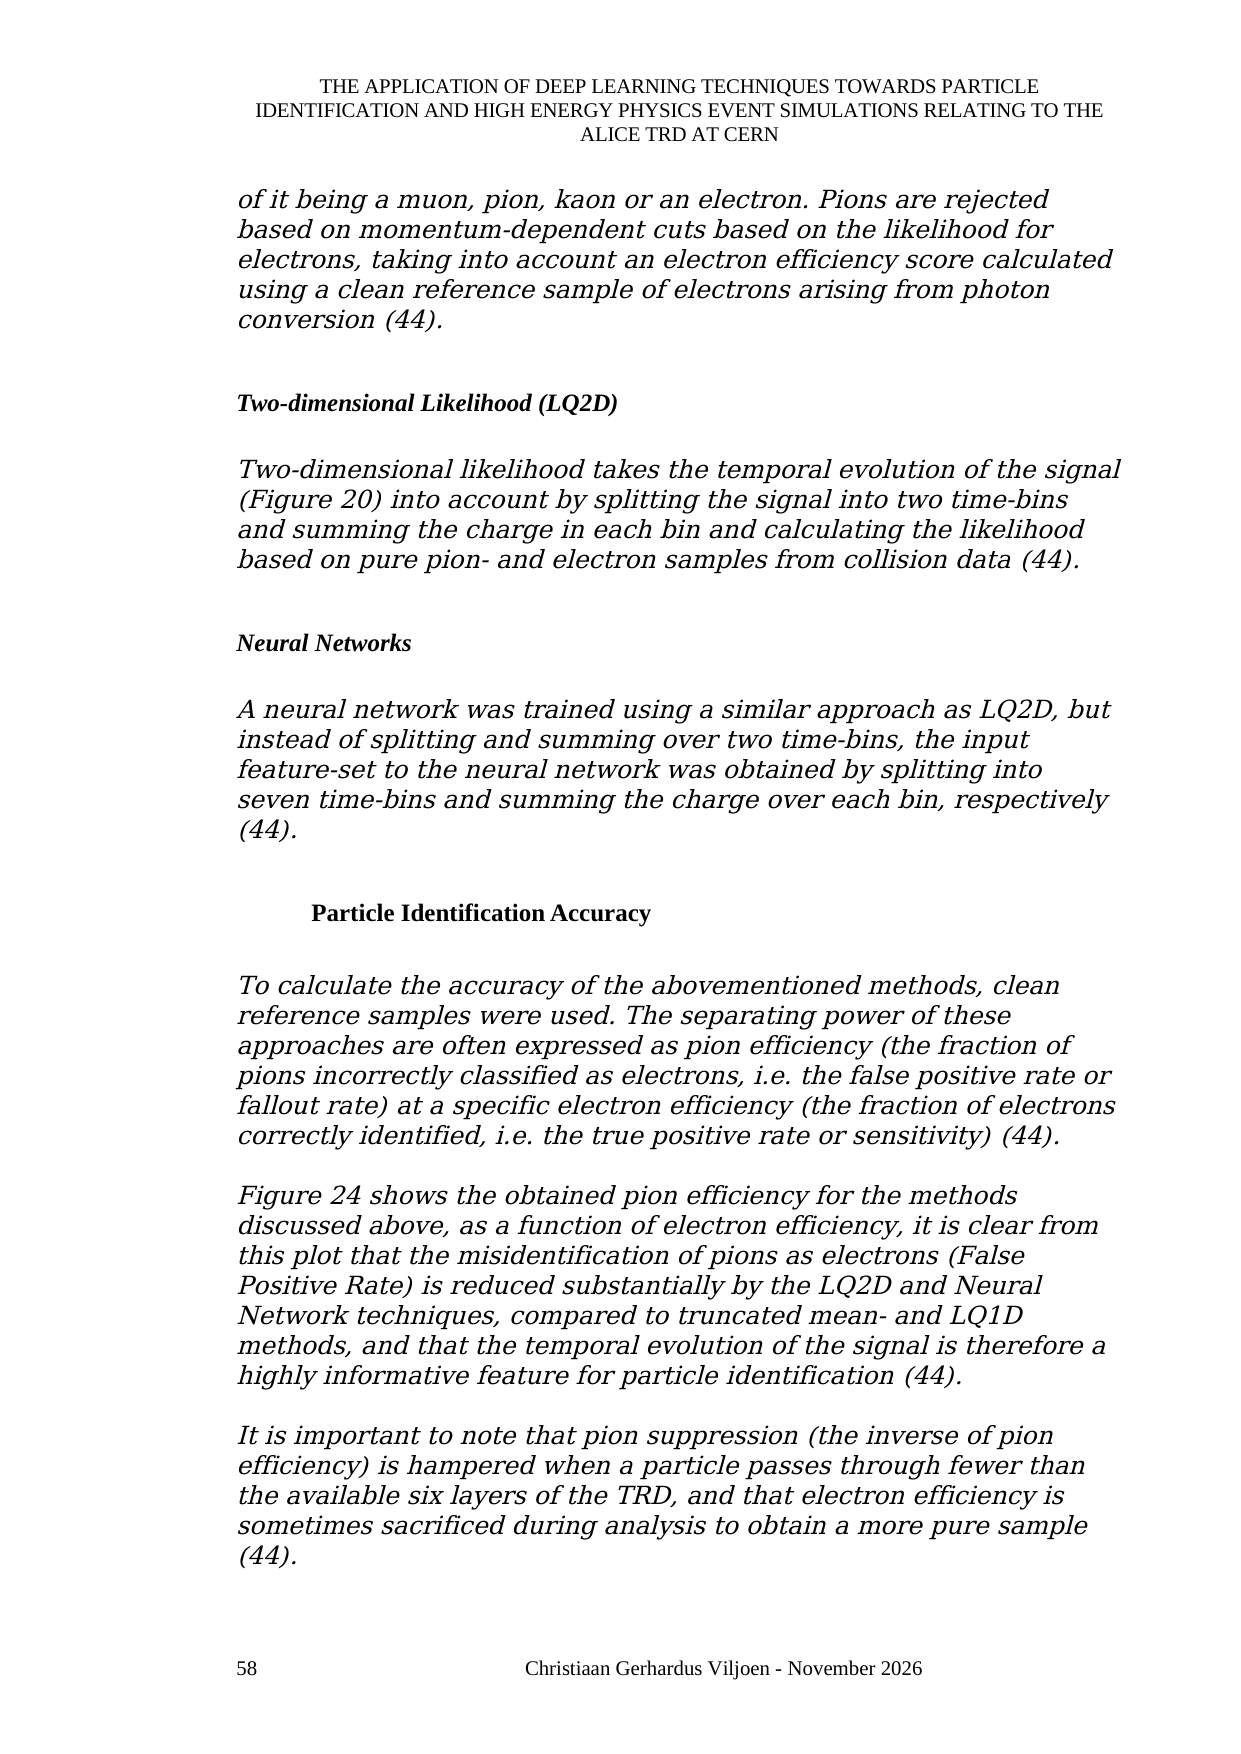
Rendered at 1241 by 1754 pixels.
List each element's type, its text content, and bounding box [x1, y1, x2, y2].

subtitle Particle Identification Accuracy [311, 898, 1122, 927]
text Figure 25 shows the obtained pion efficiency for the methods discussed above, as a function of electron efficiency, it is clear from this plot that the misidentification of pions as electrons (False Positive Rate) is reduced substantially by the LQ2D and Neural Network techniques, compared to truncated mean- and LQ1D methods, and that the temporal evolution of the signal is therefore a highly informative feature for particle identification . [236, 1180, 1122, 1390]
text A neural network was trained using a similar approach as LQ2D, but instead of splitting and summing over two time-bins, the input feature-set to the neural network was obtained by splitting into seven time-bins and summing the charge over each bin, respectively . [236, 693, 1122, 843]
text Two-dimensional likelihood takes the temporal evolution of the signal (Figure 21) into account by splitting the signal into two time-bins and summing the charge in each bin and calculating the likelihood based on pure pion- and electron samples from collision data . [236, 453, 1122, 573]
subtitle Two-dimensional Likelihood (LQ2D) [236, 388, 1122, 417]
text To calculate the accuracy of the abovementioned methods, clean reference samples were used. The separating power of these approaches are often expressed as pion efficiency (the fraction of pions incorrectly classified as electrons, i.e. the false positive rate or fallout rate) at a specific electron efficiency (the fraction of electrons correctly identified, i.e. the true positive rate or sensitivity) . [236, 970, 1122, 1150]
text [236, 183, 1122, 333]
text It is important to note that pion suppression (the inverse of pion efficiency) is hampered when a particle passes through fewer than the available six layers of the TRD, and that electron efficiency is sometimes sacrificed during analysis to obtain a more pure sample . [236, 1420, 1122, 1570]
subtitle Neural Networks [236, 628, 1122, 657]
